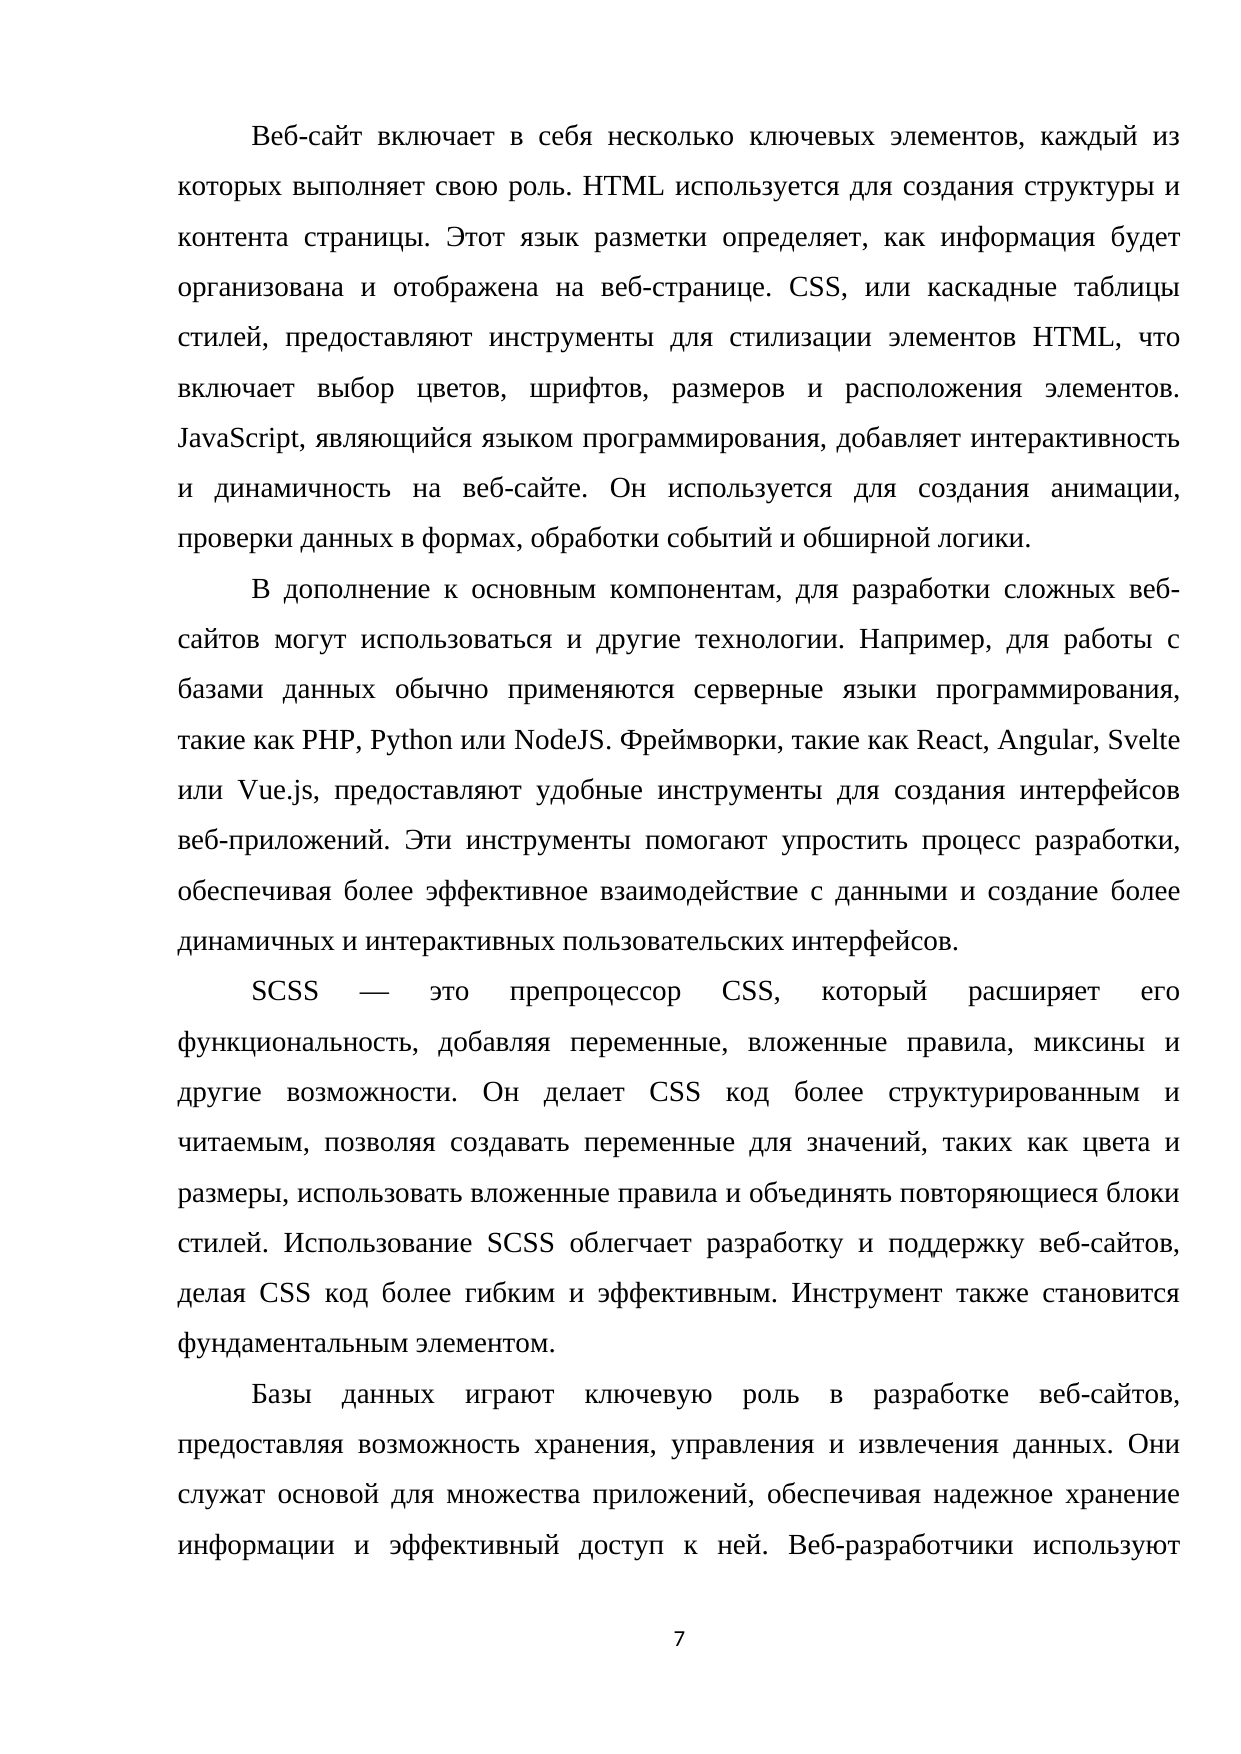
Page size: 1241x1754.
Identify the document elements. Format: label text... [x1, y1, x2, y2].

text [177, 1376, 1181, 1560]
text SCSS — это препроцессор CSS, который расширяет его функциональность, добавляя переменные, вложенные правила, миксины и другие возможности. Он делает CSS код более структурированным и читаемым, позволяя создавать переменные для значений, таких как цвета и размеры, использовать вложенные правила и объединять повторяющиеся блоки стилей. Использование SCSS облегчает разработку и поддержку веб-сайтов, делая CSS код более гибким и эффективным. Инструмент также становится фундаментальным элементом. [177, 973, 1181, 1359]
text Веб-сайт включает в себя несколько ключевых элементов, каждый из которых выполняет свою роль. HTML используется для создания структуры и контента страницы. Этот язык разметки определяет, как информация будет организована и отображена на веб-странице. CSS, или каскадные таблицы стилей, предоставляют инструменты для стилизации элементов HTML, что включает выбор цветов, шрифтов, размеров и расположения элементов. JavaScript, являющийся языком программирования, добавляет интерактивность и динамичность на веб-сайте. Он используется для создания анимации, проверки данных в формах, обработки событий и обширной логики. [177, 118, 1181, 554]
text В дополнение к основным компонентам, для разработки сложных веб-сайтов могут использоваться и другие технологии. Например, для работы с базами данных обычно применяются серверные языки программирования, такие как PHP, Python или NodeJS. Фреймворки, такие как React, Angular, Svelte или Vue.js, предоставляют удобные инструменты для создания интерфейсов веб-приложений. Эти инструменты помогают упростить процесс разработки, обеспечивая более эффективное взаимодействие с данными и создание более динамичных и интерактивных пользовательских интерфейсов. [177, 571, 1181, 957]
